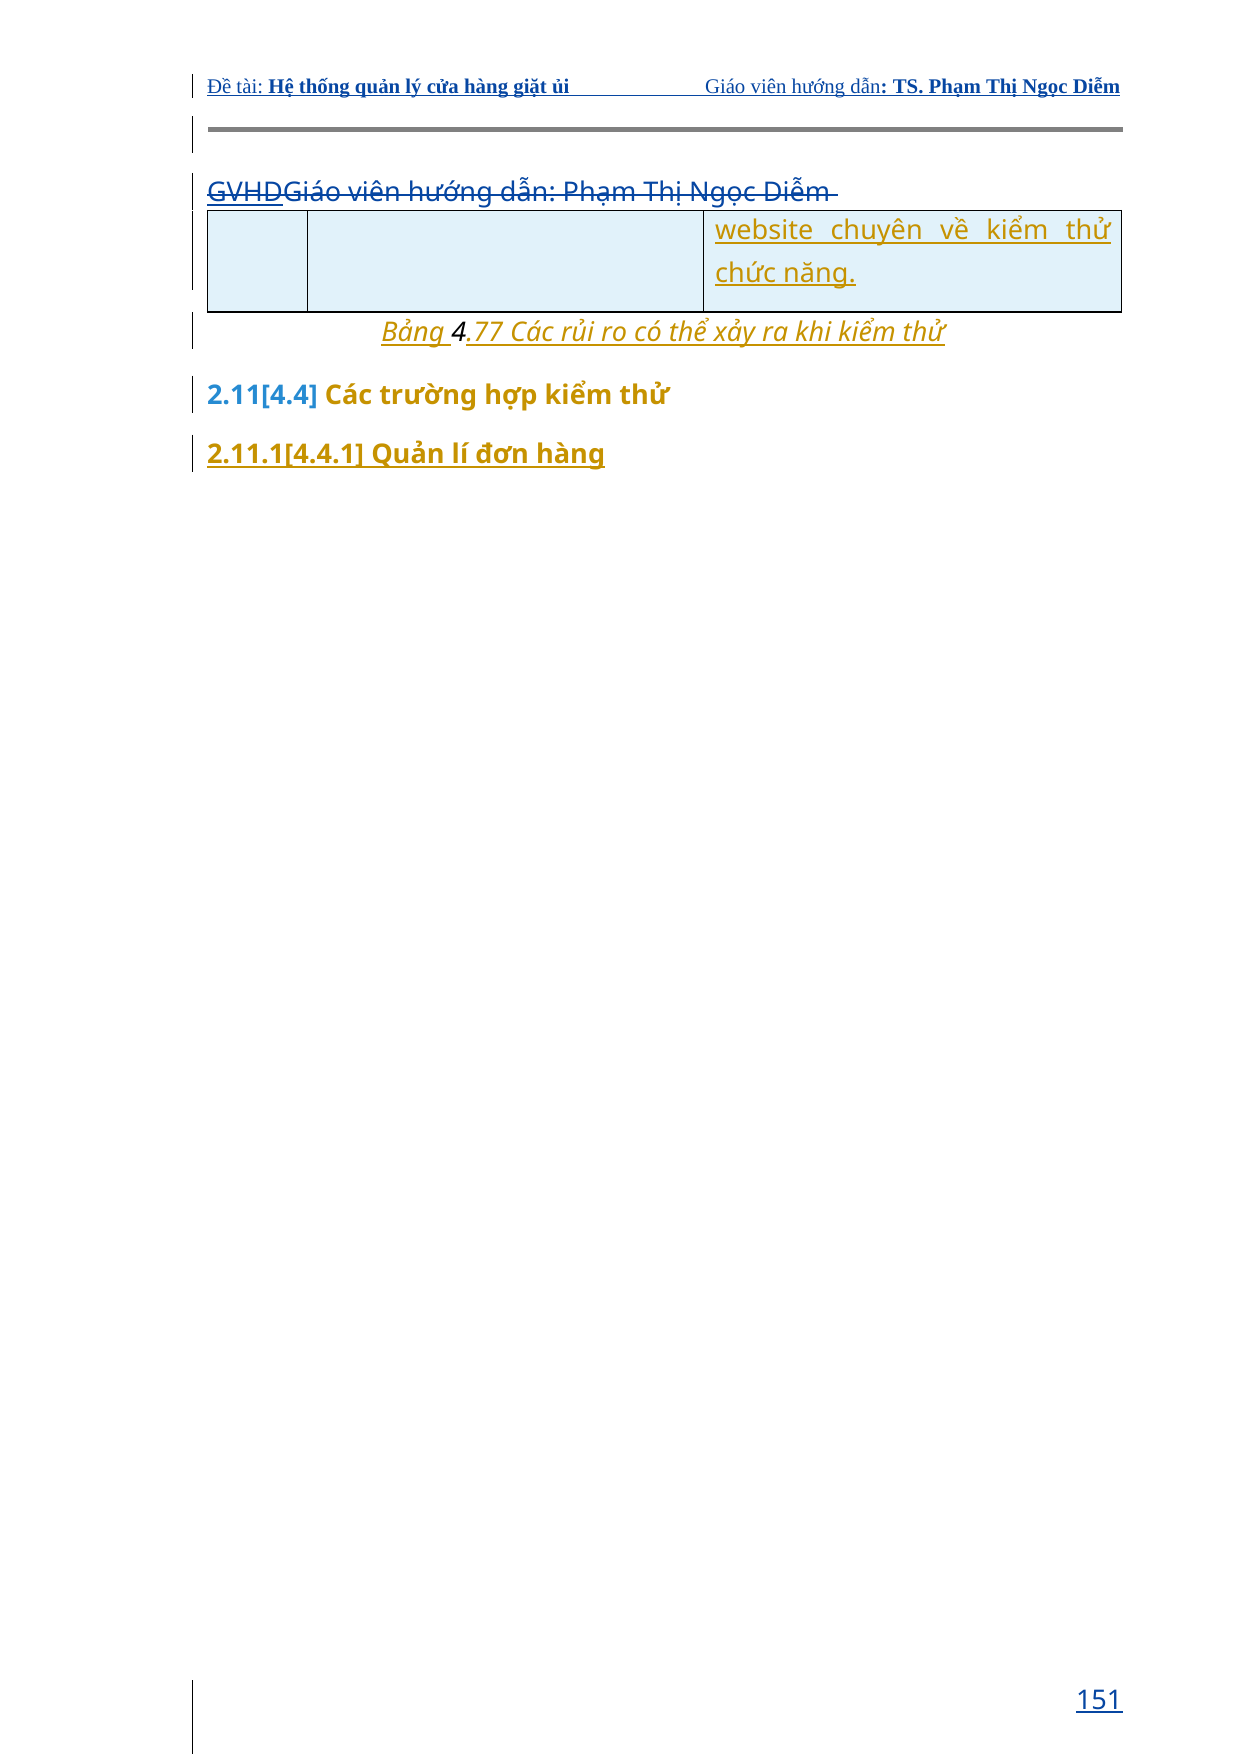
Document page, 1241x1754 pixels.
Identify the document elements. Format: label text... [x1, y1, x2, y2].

subtitle Các trường hợp kiểm thử [207, 376, 1122, 412]
text 4 [207, 313, 1122, 349]
